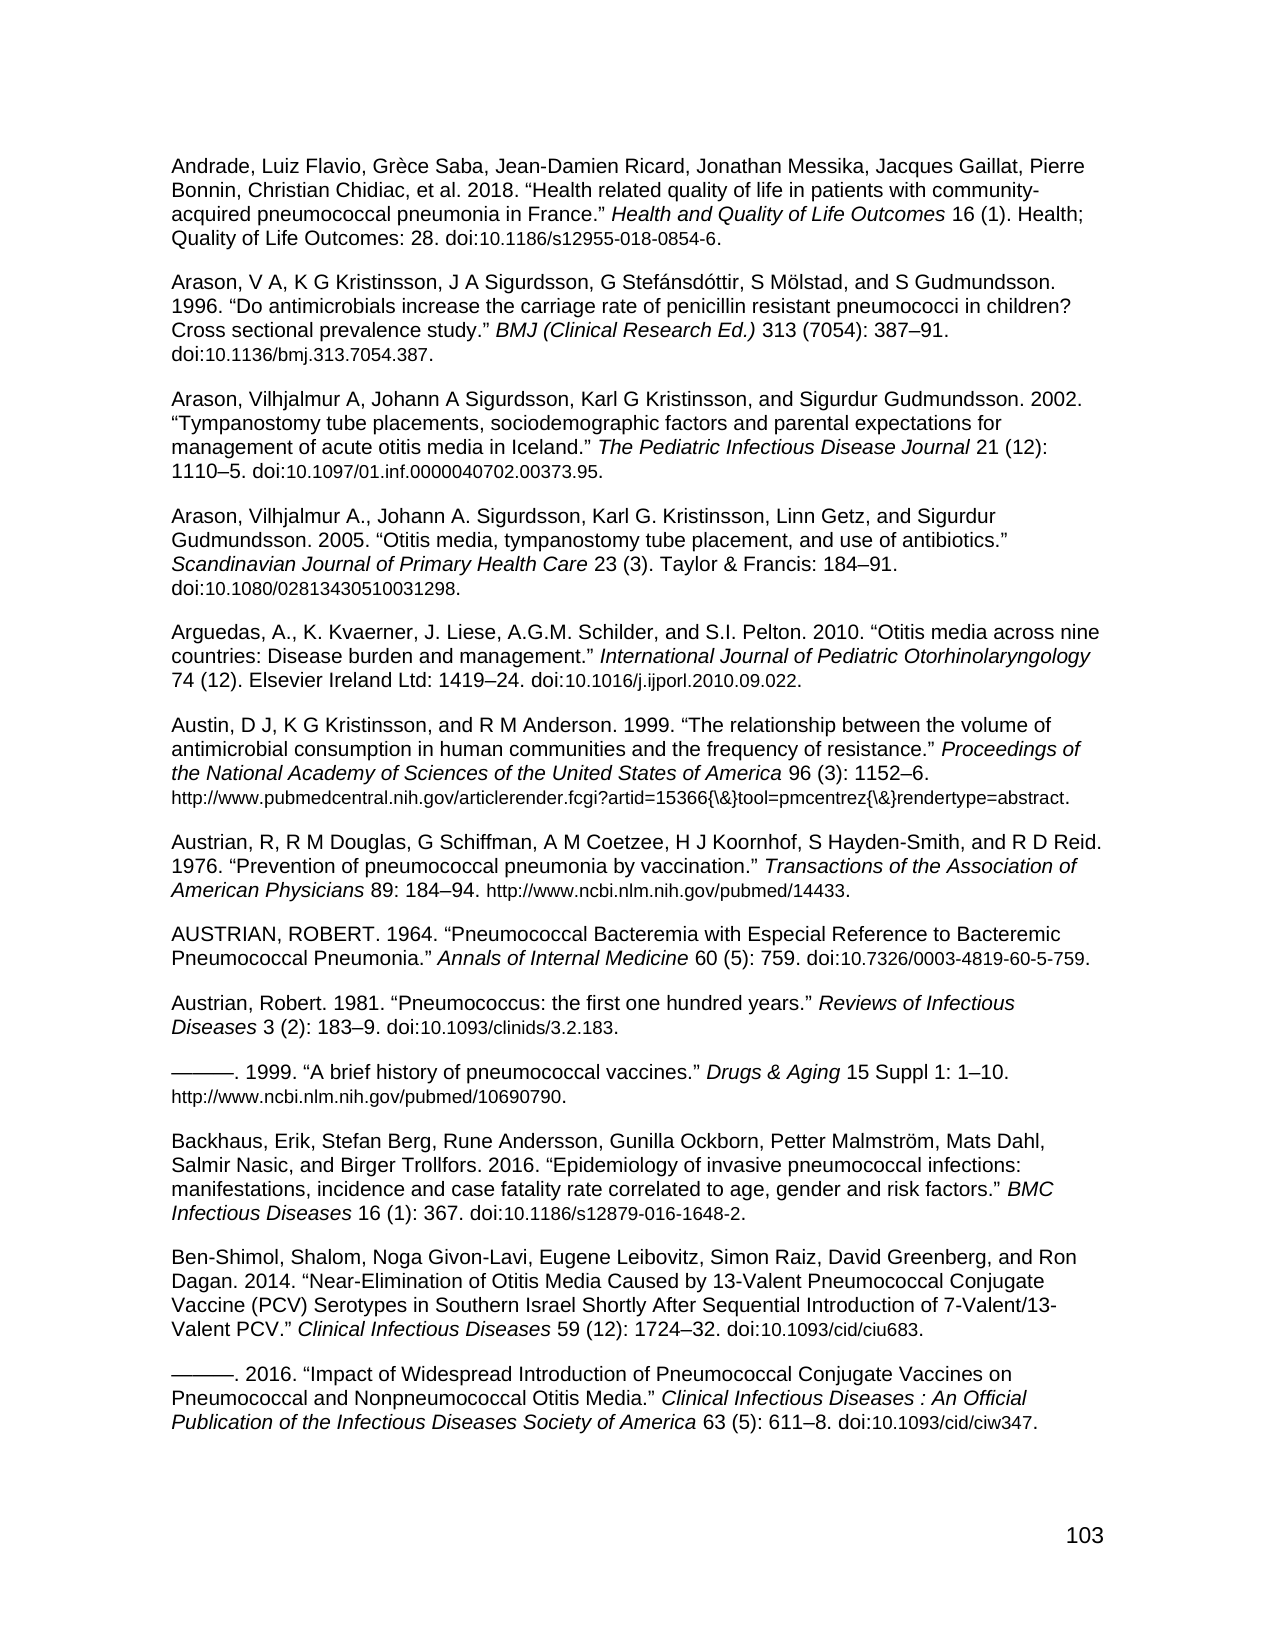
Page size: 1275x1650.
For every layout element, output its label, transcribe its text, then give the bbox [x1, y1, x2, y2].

text Austrian, Robert. 1981. “Pneumococcus: the first one hundred years.” Reviews of Infectious Diseases 3 (2): 183–9. doi:10.1093/clinids/3.2.183. [171, 991, 1104, 1039]
text Ben-Shimol, Shalom, Noga Givon-Lavi, Eugene Leibovitz, Simon Raiz, David Greenberg, and Ron Dagan. 2014. “Near-Elimination of Otitis Media Caused by 13-Valent Pneumococcal Conjugate Vaccine (PCV) Serotypes in Southern Israel Shortly After Sequential Introduction of 7-Valent/13-Valent PCV.” Clinical Infectious Diseases 59 (12): 1724–32. doi:10.1093/cid/ciu683. [171, 1245, 1104, 1341]
text ———. 1999. “A brief history of pneumococcal vaccines.” Drugs & Aging 15 Suppl 1: 1–10. http://www.ncbi.nlm.nih.gov/pubmed/10690790. [171, 1060, 1104, 1108]
text Andrade, Luiz Flavio, Grèce Saba, Jean-Damien Ricard, Jonathan Messika, Jacques Gaillat, Pierre Bonnin, Christian Chidiac, et al. 2018. “Health related quality of life in patients with community-acquired pneumococcal pneumonia in France.” Health and Quality of Life Outcomes 16 (1). Health; Quality of Life Outcomes: 28. doi:10.1186/s12955-018-0854-6. [171, 153, 1104, 249]
text Arguedas, A., K. Kvaerner, J. Liese, A.G.M. Schilder, and S.I. Pelton. 2010. “Otitis media across nine countries: Disease burden and management.” International Journal of Pediatric Otorhinolaryngology 74 (12). Elsevier Ireland Ltd: 1419–24. doi:10.1016/j.ijporl.2010.09.022. [171, 620, 1104, 692]
text Arason, Vilhjalmur A., Johann A. Sigurdsson, Karl G. Kristinsson, Linn Getz, and Sigurdur Gudmundsson. 2005. “Otitis media, tympanostomy tube placement, and use of antibiotics.” Scandinavian Journal of Primary Health Care 23 (3). Taylor & Francis: 184–91. doi:10.1080/02813430510031298. [171, 503, 1104, 599]
text AUSTRIAN, ROBERT. 1964. “Pneumococcal Bacteremia with Especial Reference to Bacteremic Pneumococcal Pneumonia.” Annals of Internal Medicine 60 (5): 759. doi:10.7326/0003-4819-60-5-759. [171, 922, 1104, 970]
text Austin, D J, K G Kristinsson, and R M Anderson. 1999. “The relationship between the volume of antimicrobial consumption in human communities and the frequency of resistance.” Proceedings of the National Academy of Sciences of the United States of America 96 (3): 1152–6. http://www.pubmedcentral.nih.gov/articlerender.fcgi?artid=15366{\&}tool=pmcentrez{\&}rendertype=abstract. [171, 713, 1104, 809]
text Backhaus, Erik, Stefan Berg, Rune Andersson, Gunilla Ockborn, Petter Malmström, Mats Dahl, Salmir Nasic, and Birger Trollfors. 2016. “Epidemiology of invasive pneumococcal infections: manifestations, incidence and case fatality rate correlated to age, gender and risk factors.” BMC Infectious Diseases 16 (1): 367. doi:10.1186/s12879-016-1648-2. [171, 1128, 1104, 1224]
text Arason, V A, K G Kristinsson, J A Sigurdsson, G Stefánsdóttir, S Mölstad, and S Gudmundsson. 1996. “Do antimicrobials increase the carriage rate of penicillin resistant pneumococci in children? Cross sectional prevalence study.” BMJ (Clinical Research Ed.) 313 (7054): 387–91. doi:10.1136/bmj.313.7054.387. [171, 270, 1104, 366]
text Austrian, R, R M Douglas, G Schiffman, A M Coetzee, H J Koornhof, S Hayden-Smith, and R D Reid. 1976. “Prevention of pneumococcal pneumonia by vaccination.” Transactions of the Association of American Physicians 89: 184–94. http://www.ncbi.nlm.nih.gov/pubmed/14433. [171, 829, 1104, 901]
text Arason, Vilhjalmur A, Johann A Sigurdsson, Karl G Kristinsson, and Sigurdur Gudmundsson. 2002. “Tympanostomy tube placements, sociodemographic factors and parental expectations for management of acute otitis media in Iceland.” The Pediatric Infectious Disease Journal 21 (12): 1110–5. doi:10.1097/01.inf.0000040702.00373.95. [171, 387, 1104, 483]
text ———. 2016. “Impact of Widespread Introduction of Pneumococcal Conjugate Vaccines on Pneumococcal and Nonpneumococcal Otitis Media.” Clinical Infectious Diseases : An Official Publication of the Infectious Diseases Society of America 63 (5): 611–8. doi:10.1093/cid/ciw347. [171, 1362, 1104, 1434]
